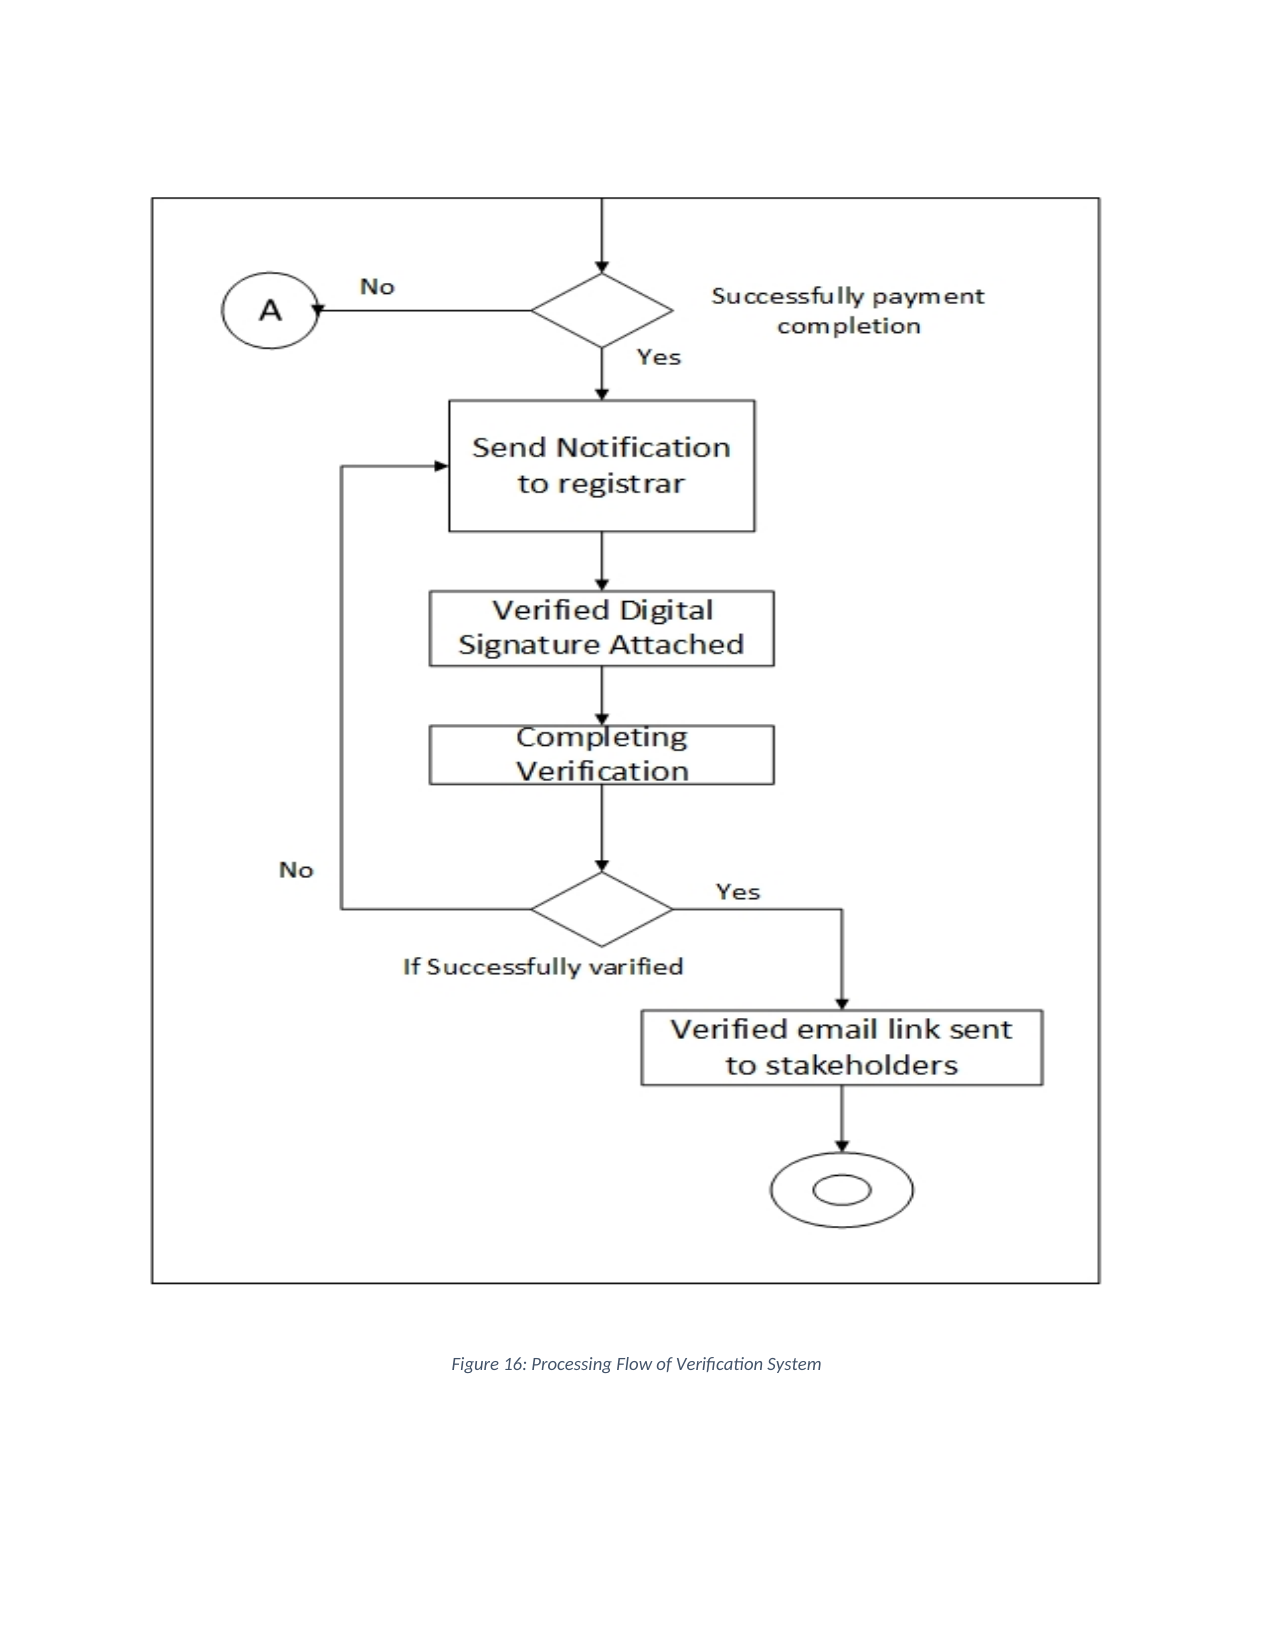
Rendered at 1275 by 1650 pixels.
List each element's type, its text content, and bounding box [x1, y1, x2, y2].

picture [150, 196, 1102, 1286]
